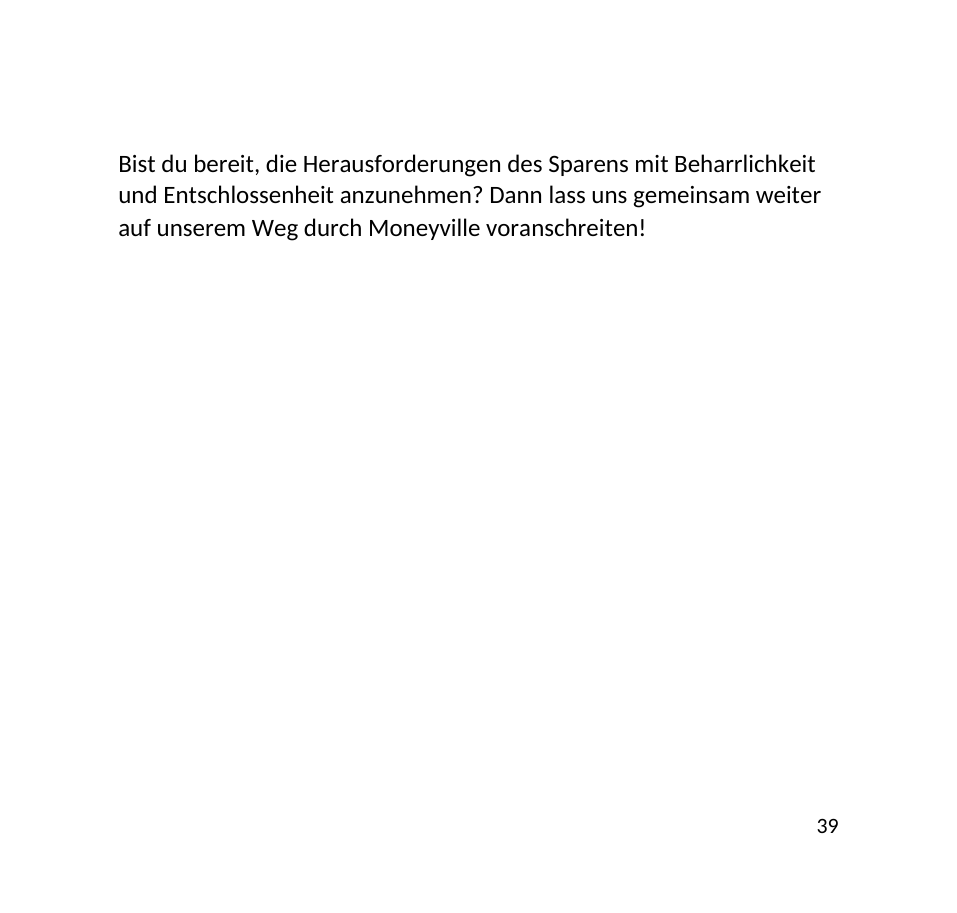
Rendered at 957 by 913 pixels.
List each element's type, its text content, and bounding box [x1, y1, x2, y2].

text Bist du bereit, die Herausforderungen des Sparens mit Beharrlichkeit und Entschlossenheit anzunehmen? Dann lass uns gemeinsam weiter [118, 149, 838, 210]
text auf unserem Weg durch Moneyville voranschreiten! [118, 210, 838, 243]
